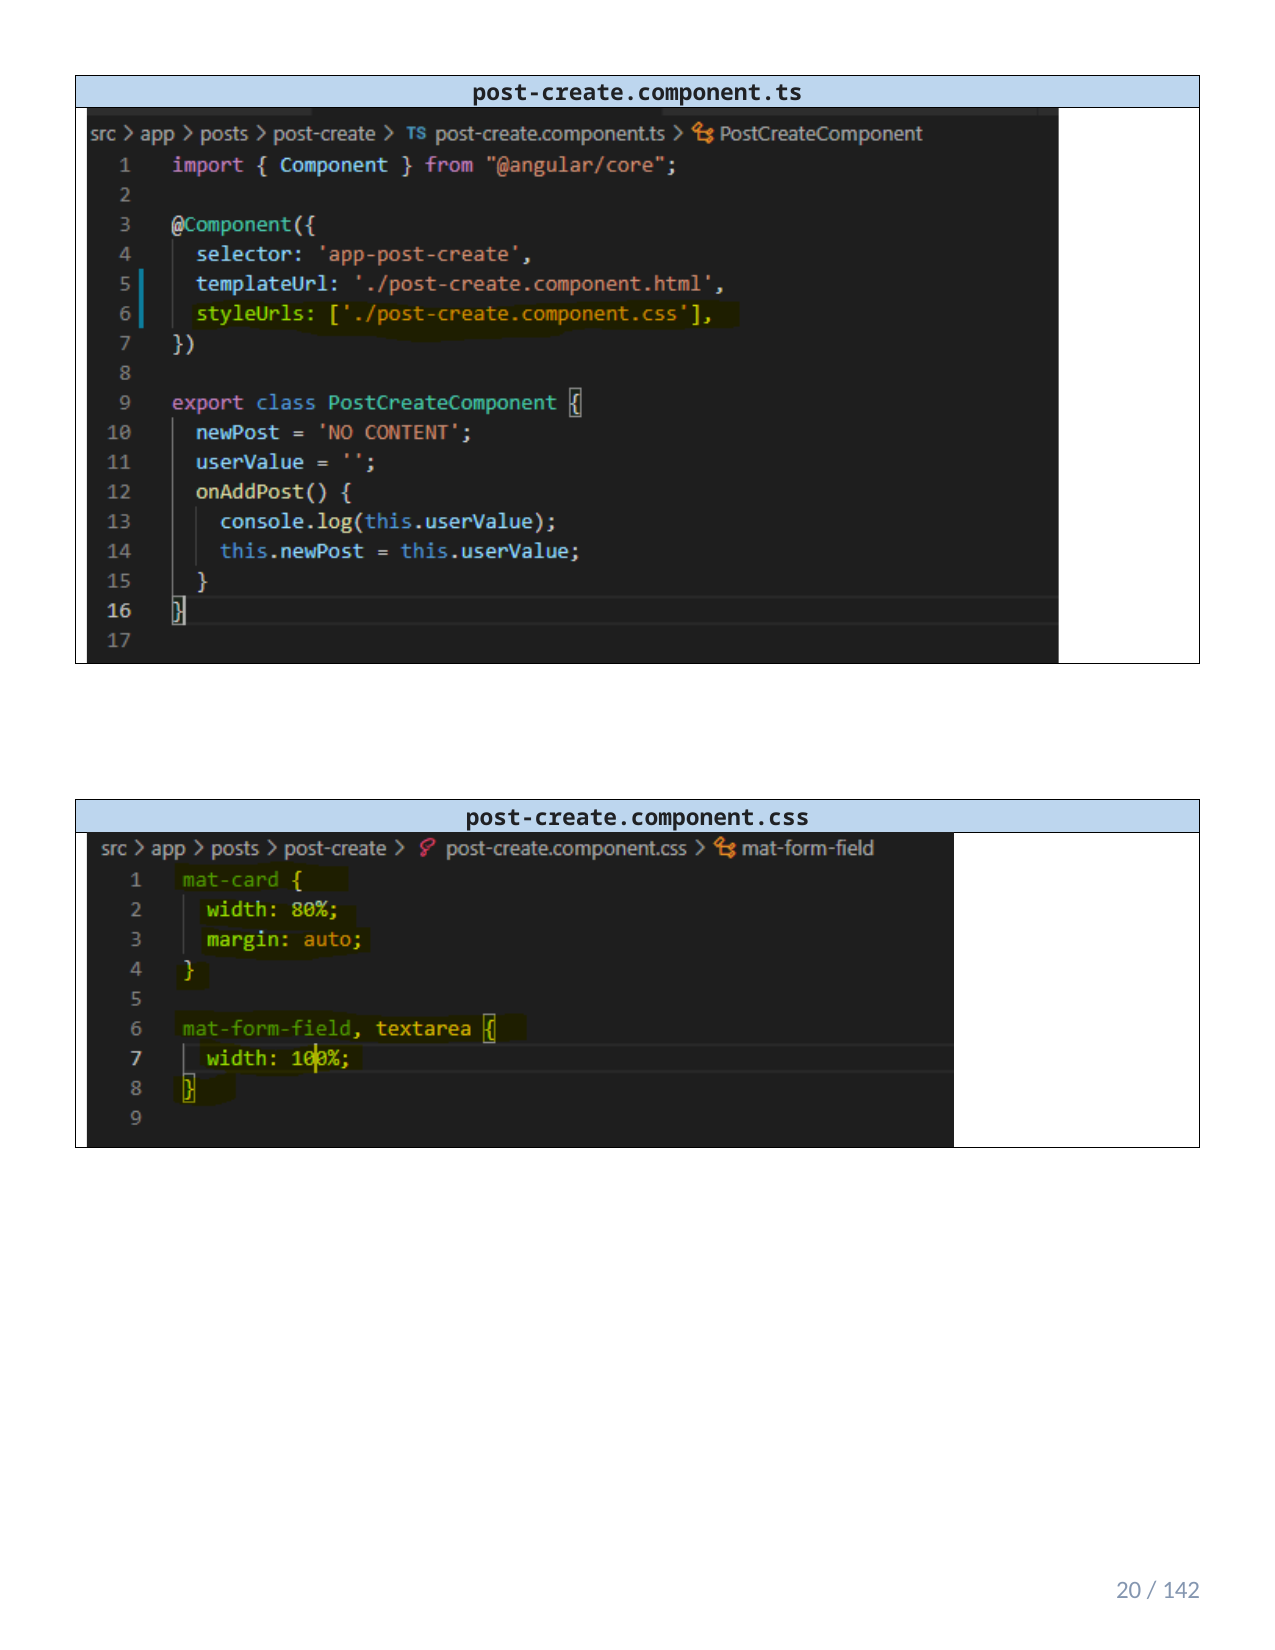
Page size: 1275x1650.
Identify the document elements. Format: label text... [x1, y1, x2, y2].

table_header post-create.component.css [76, 800, 1199, 832]
table_header post-create.component.ts [76, 76, 1199, 107]
table_cell [1059, 108, 1199, 663]
picture [86, 108, 1059, 663]
table_cell [954, 833, 1199, 1147]
picture [86, 832, 954, 1147]
table_cell [76, 833, 86, 1147]
table_cell [76, 108, 86, 663]
